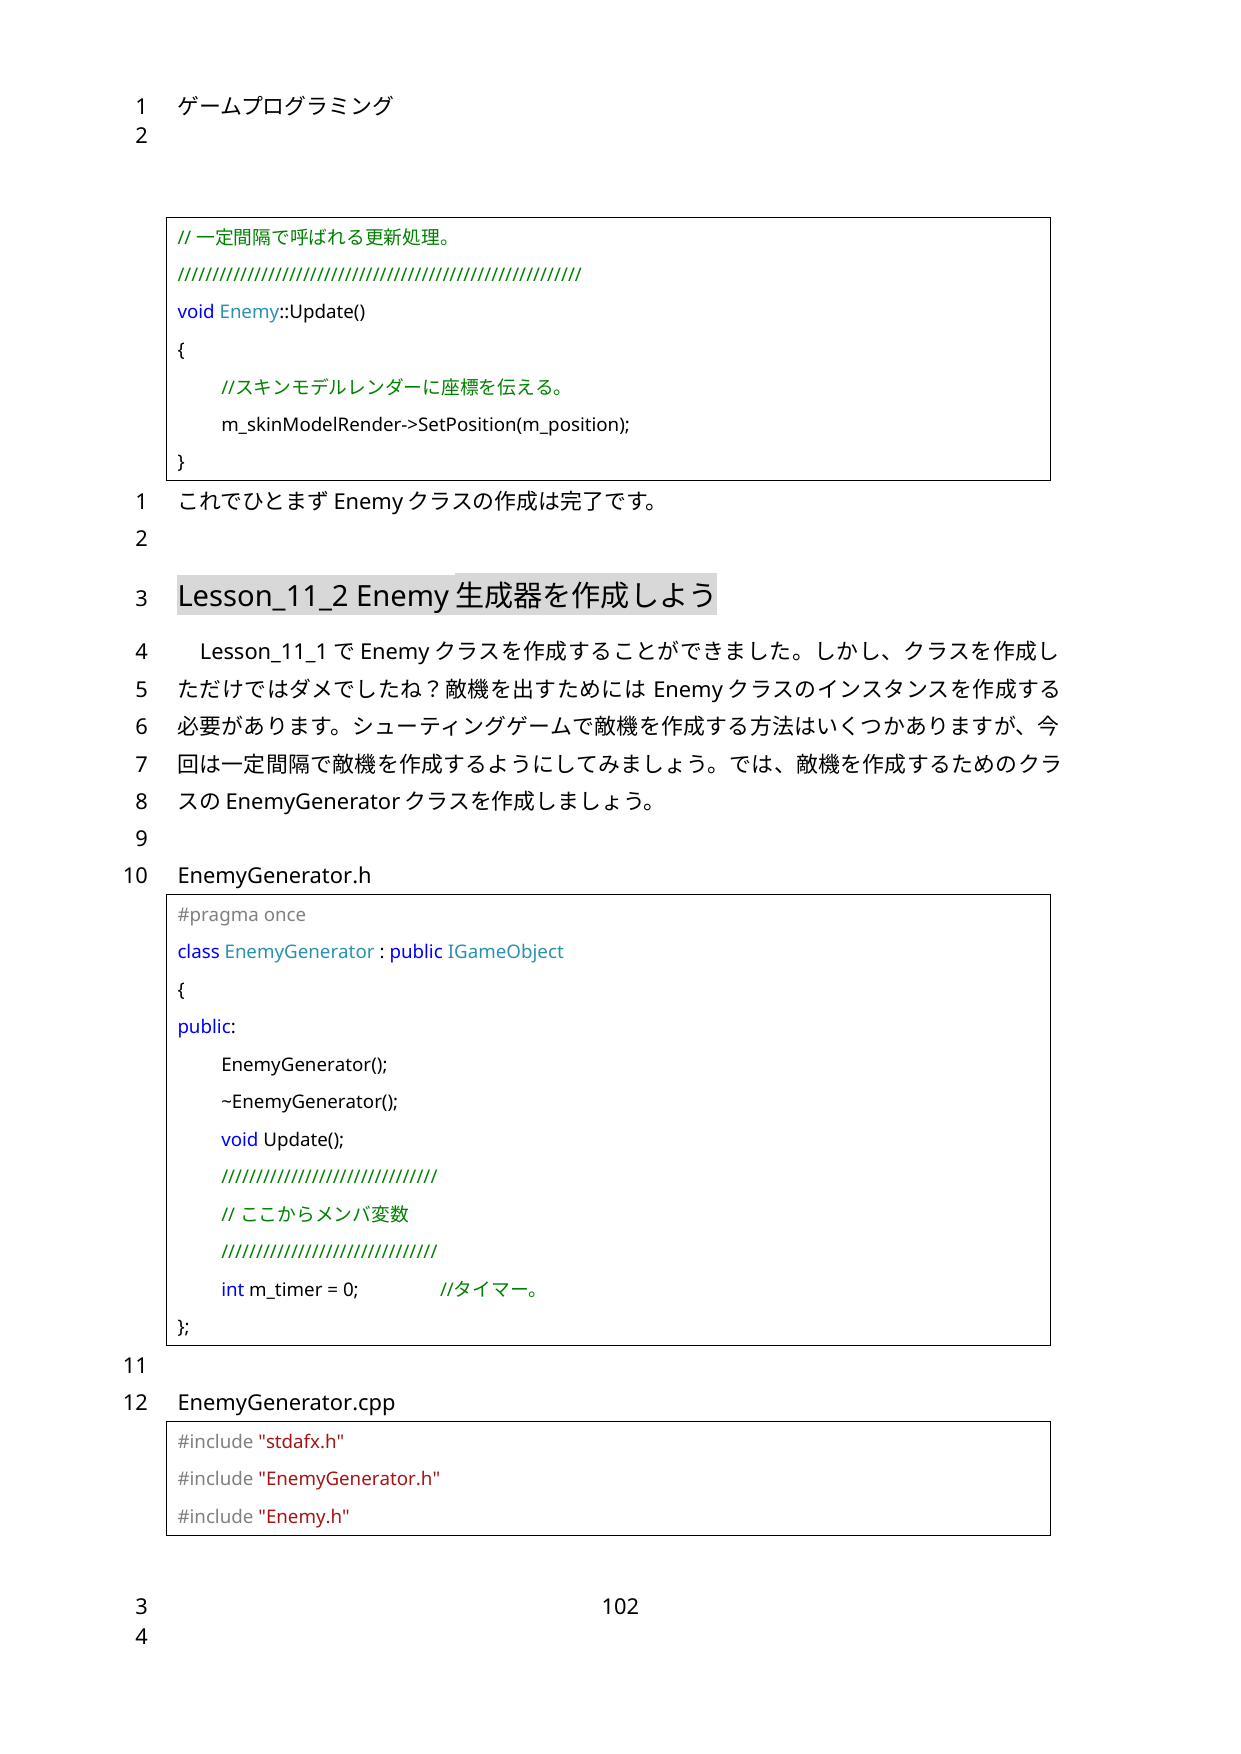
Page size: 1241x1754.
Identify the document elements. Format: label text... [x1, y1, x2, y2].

table_header #pragma once class EnemyGenerator : public IGameObject { public: EnemyGenerator(); ~EnemyGenerator(); void Update(); /////////////////////////////// // ここからメンバ変数 /////////////////////////////// int m_timer = 0; //タイマー。 }; [167, 895, 1050, 1345]
text EnemyGenerator.cpp [177, 1383, 1063, 1421]
text Lesson_11_1でEnemyクラスを作成することができました。しかし、クラスを作成しただけではダメでしたね？敵機を出すためにはEnemyクラスのインスタンスを作成する必要があります。シューティングゲームで敵機を作成する方法はいくつかありますが、今回は一定間隔で敵機を作成するようにしてみましょう。では、敵機を作成するためのクラスのEnemyGeneratorクラスを作成しましょう。 [177, 631, 1063, 819]
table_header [167, 218, 1050, 480]
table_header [167, 1422, 1050, 1534]
text EnemyGenerator.h [177, 856, 1063, 894]
text これでひとまずEnemyクラスの作成は完了です。 [177, 481, 1063, 519]
subtitle Lesson_11_2 Enemy生成器を作成しよう [177, 556, 1063, 631]
